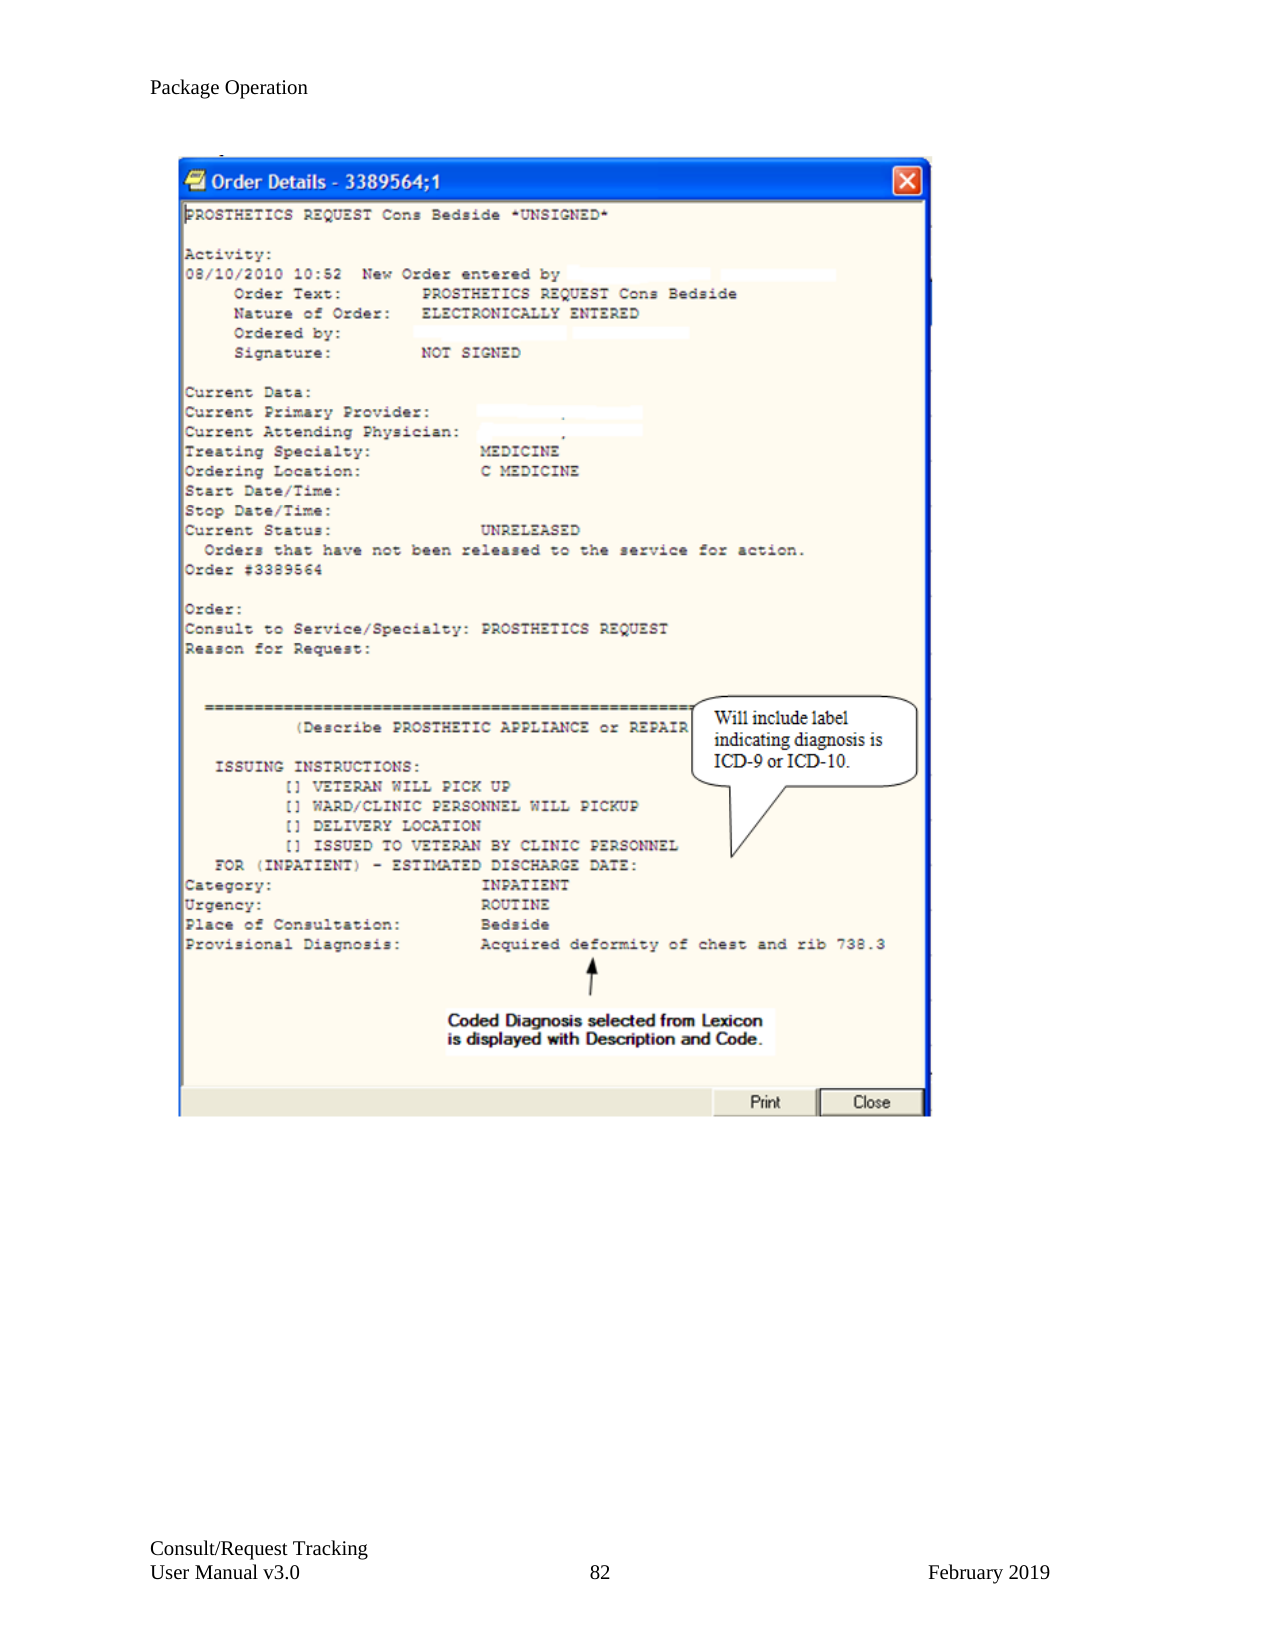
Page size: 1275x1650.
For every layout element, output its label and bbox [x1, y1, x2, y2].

picture [176, 155, 935, 1118]
